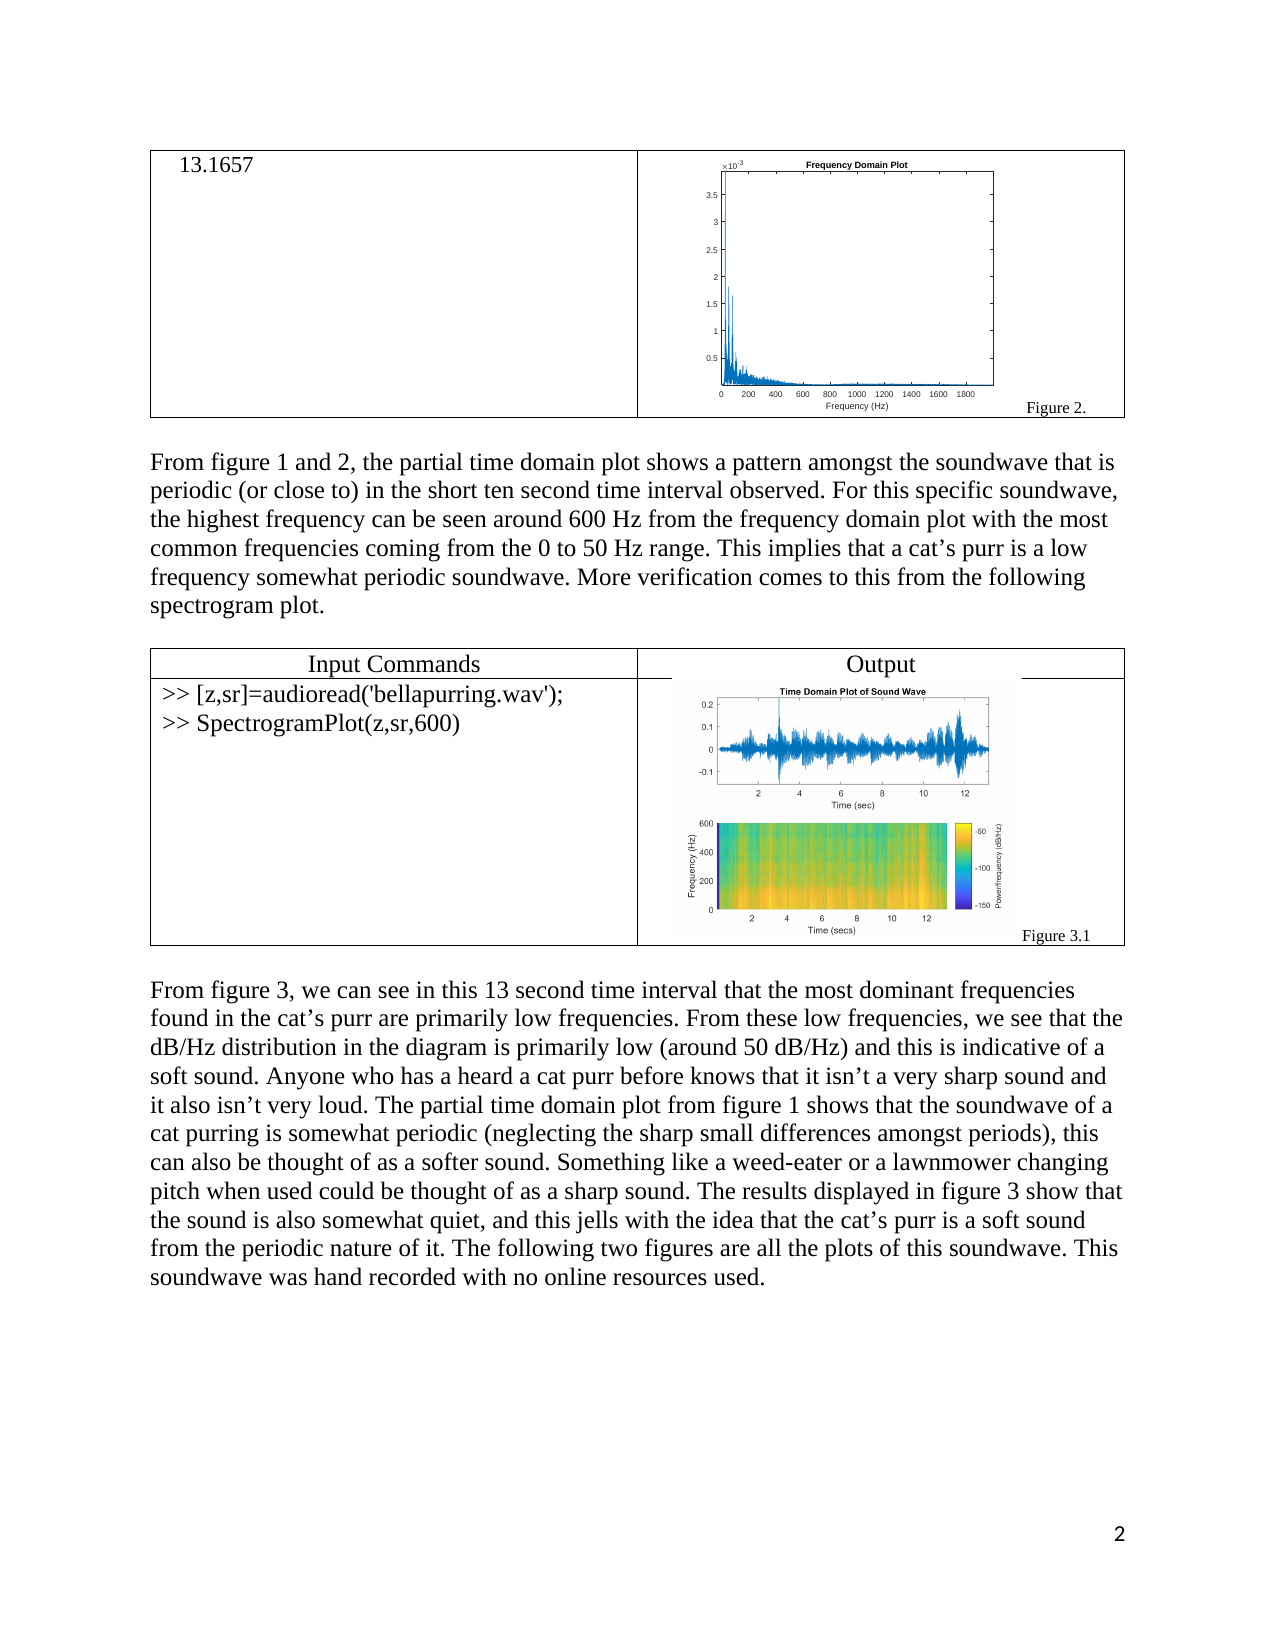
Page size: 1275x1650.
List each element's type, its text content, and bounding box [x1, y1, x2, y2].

picture [671, 678, 1022, 942]
text From figure 1 and 2, the partial time domain plot shows a pattern amongst the soundwave that is periodic (or close to) in the short ten second time interval observed. For this specific soundwave, the highest frequency can be seen around 600 Hz from the frequency domain plot with the most common frequencies coming from the 0 to 50 Hz range. This implies that a cat’s purr is a low frequency somewhat periodic soundwave. More verification comes to this from the following spectrogram plot. [150, 447, 1125, 619]
table_cell Figure 3.1 [638, 679, 1124, 945]
table_cell Figure 1. Figure 2. [638, 151, 1124, 417]
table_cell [151, 151, 637, 417]
table_header Input Commands [151, 649, 637, 678]
table_header Output [638, 649, 1124, 678]
text From figure 3, we can see in this 13 second time interval that the most dominant frequencies found in the cat’s purr are primarily low frequencies. From these low frequencies, we see that the dB/Hz distribution in the diagram is primarily low (around 50 dB/Hz) and this is indicative of a soft sound. Anyone who has a heard a cat purr before knows that it isn’t a very sharp sound and it also isn’t very loud. The partial time domain plot from figure 1 shows that the soundwave of a cat purring is somewhat periodic (neglecting the sharp small differences amongst periods), this can also be thought of as a softer sound. Something like a weed-eater or a lawnmower changing pitch when used could be thought of as a sharp sound. The results displayed in figure 3 show that the sound is also somewhat quiet, and this jells with the idea that the cat’s purr is a soft sound from the periodic nature of it. The following two figures are all the plots of this soundwave. This soundwave was hand recorded with no online resources used. [150, 975, 1125, 1291]
table_cell >> [z,sr]=audioread('bellapurring.wav'); >> SpectrogramPlot(z,sr,600) [151, 679, 637, 945]
